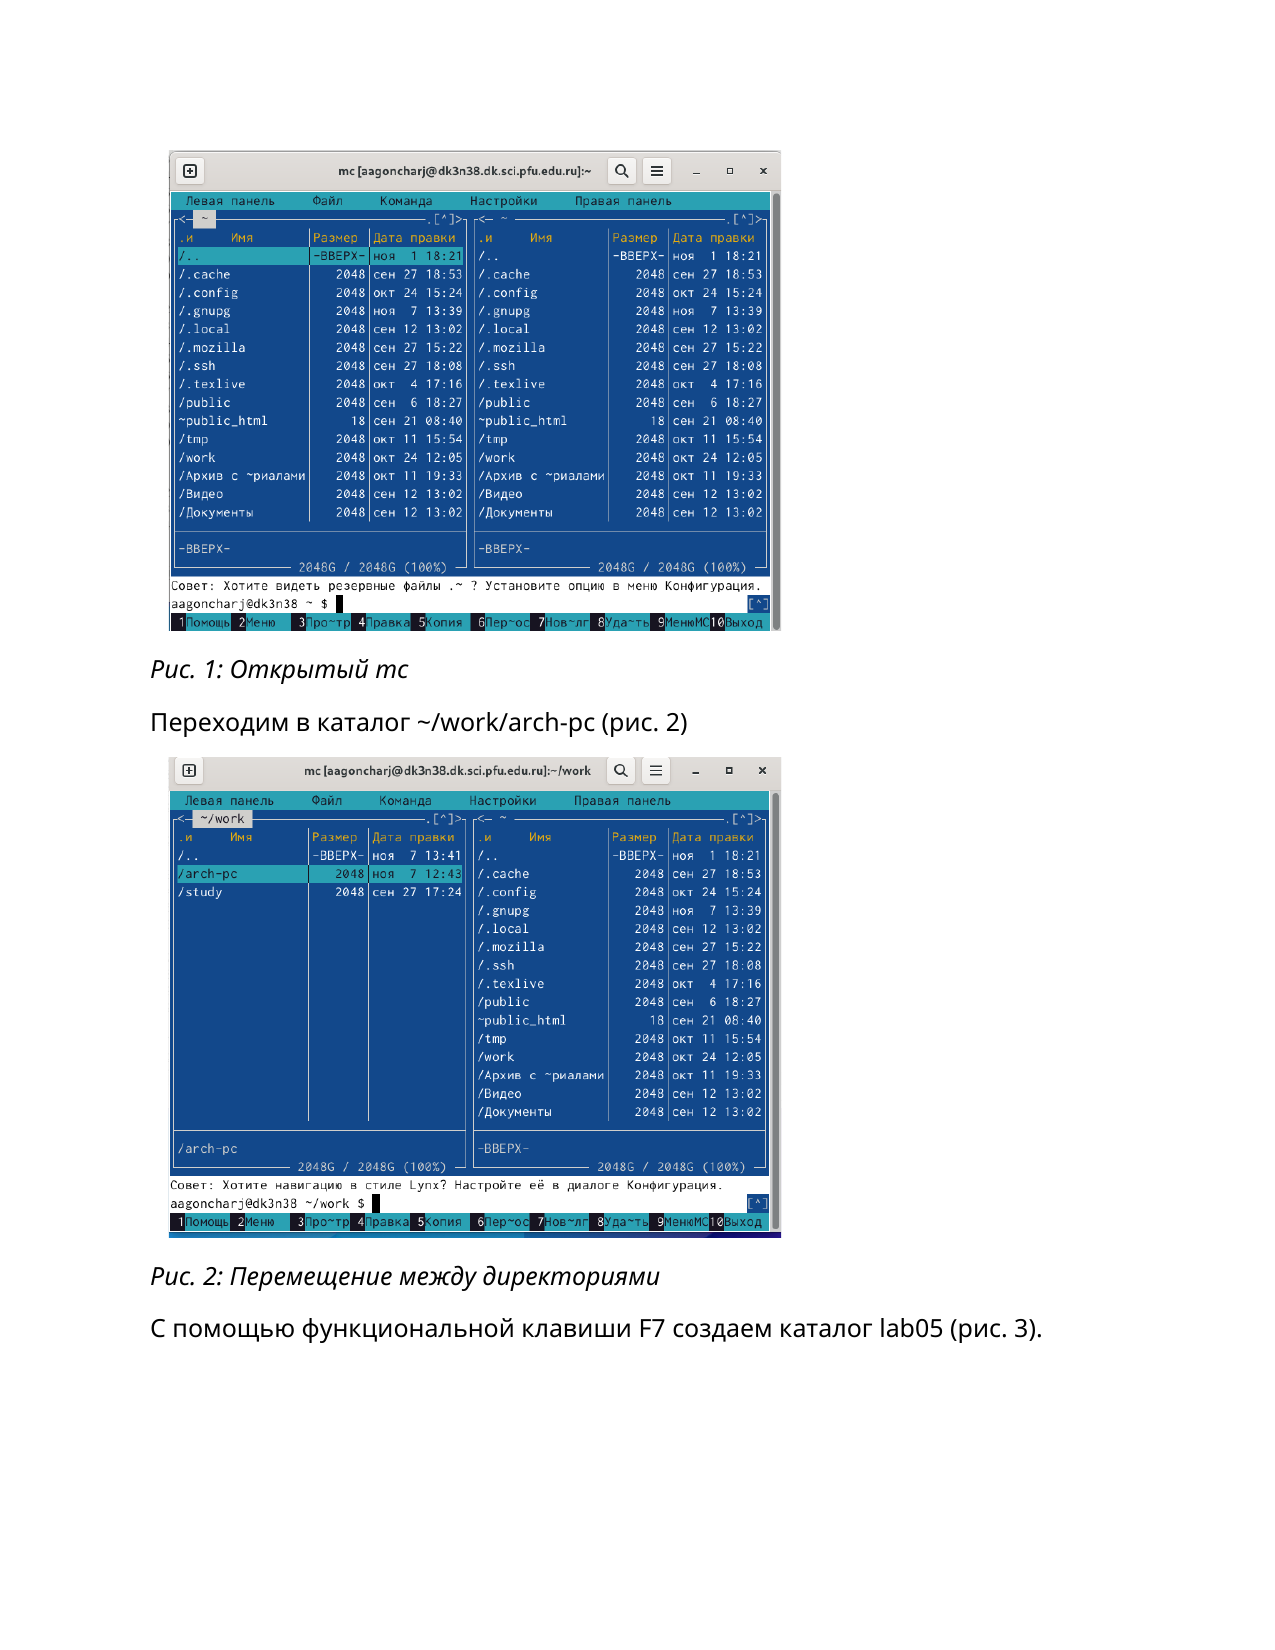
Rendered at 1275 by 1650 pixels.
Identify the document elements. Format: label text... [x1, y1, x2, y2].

picture [168, 757, 782, 1238]
picture [168, 150, 782, 631]
text Переходим в каталог ~/work/arch-pc (рис. 2) [150, 704, 1125, 738]
text С помощью функциональной клавиши F7 создаем каталог lab05 (рис. 3). [150, 1311, 1125, 1345]
text Рис. 2: Перемещение между директориями [150, 1258, 1125, 1292]
text Рис. 1: Открытый mc [150, 651, 1125, 685]
